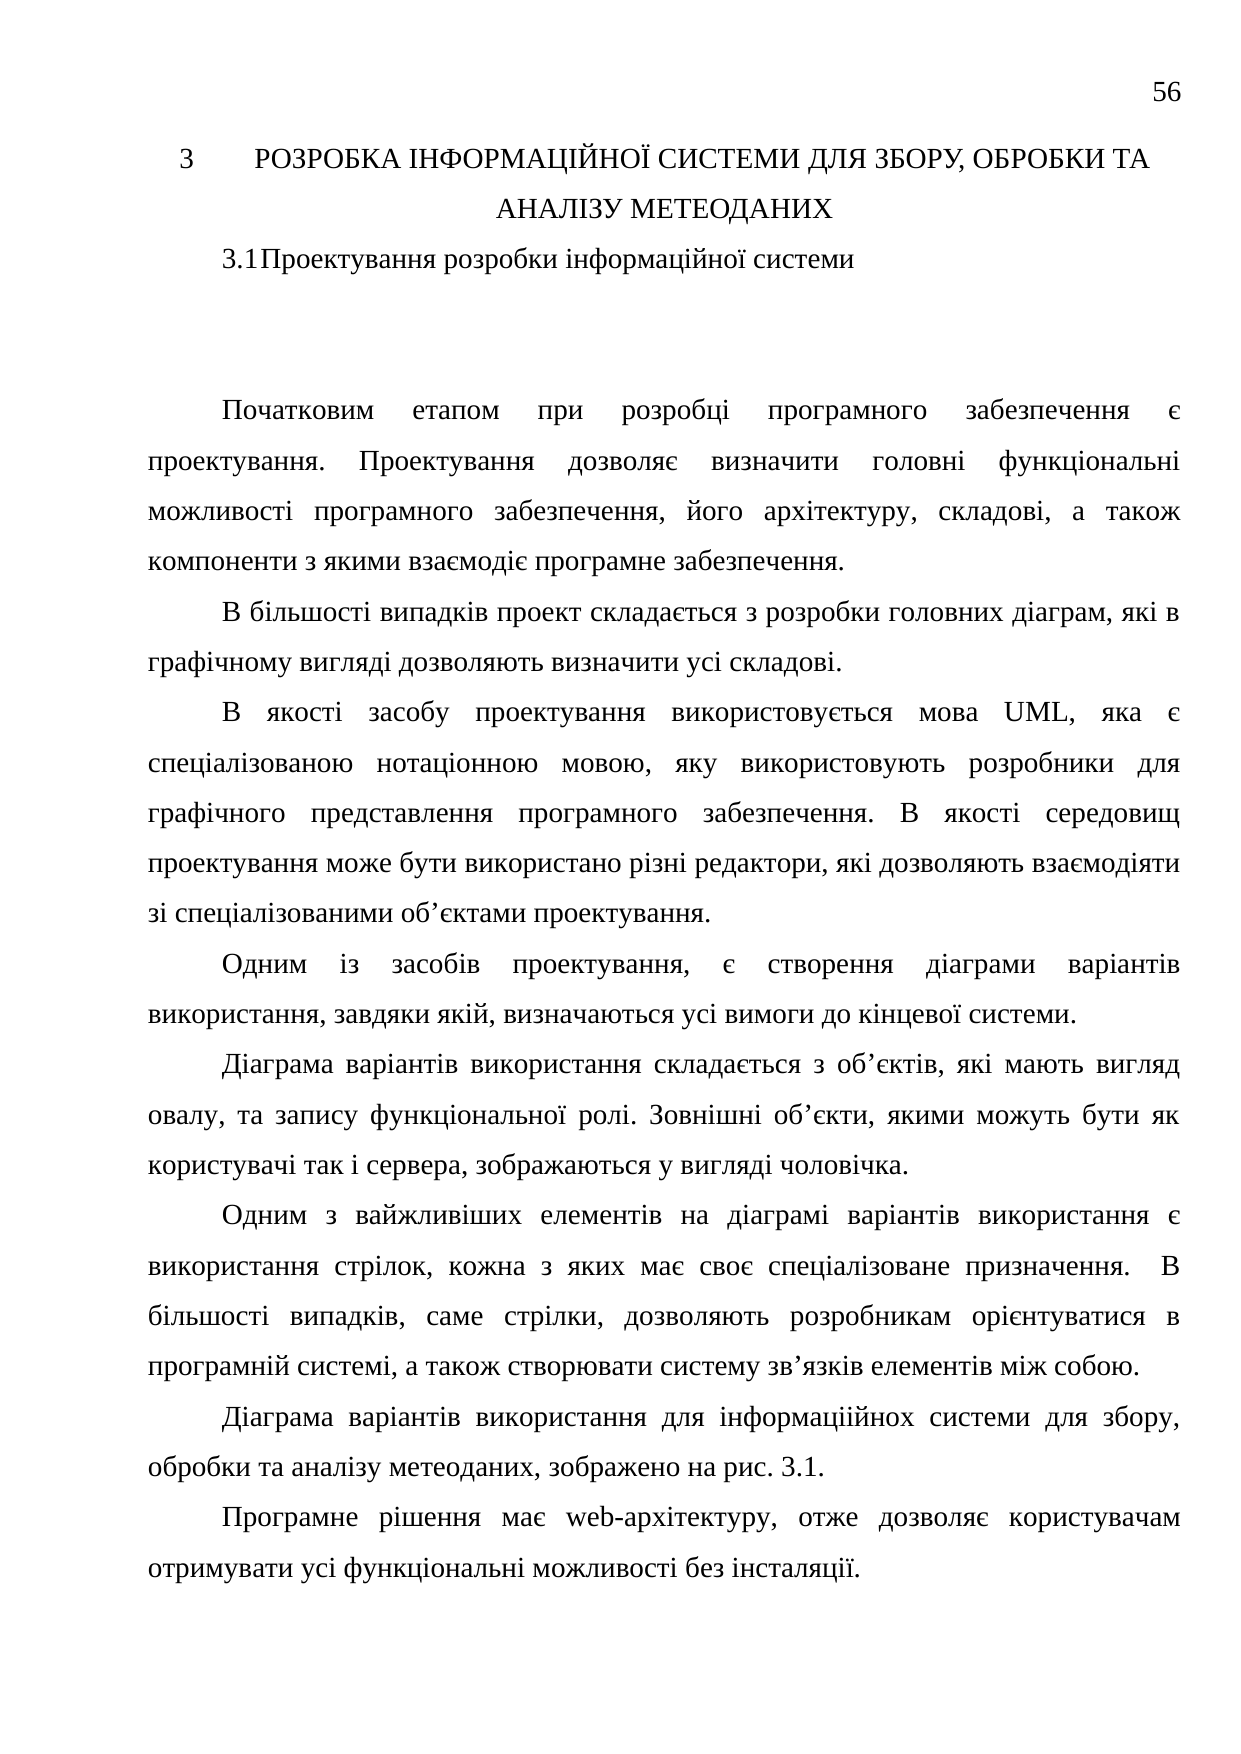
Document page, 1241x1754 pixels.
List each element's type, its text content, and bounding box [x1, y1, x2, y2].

subtitle РОЗРОБКА ІНФОРМАЦІЙНОЇ СИСТЕМИ ДЛЯ ЗБОРУ, ОБРОБКИ ТА АНАЛІЗУ МЕТЕОДАНИХ [148, 141, 1181, 225]
text Одним з вайжливіших елементів на діаграмі варіантів використання є використання стрілок, кожна з яких має своє спеціалізоване призначення. В більшості випадків, саме стрілки, дозволяють розробникам орієнтуватися в програмній системі, а також створювати систему зв’язків елементів між собою. [148, 1197, 1181, 1382]
text Діаграма варіантів використання складається з об’єктів, які мають вигляд овалу, та запису функціональної ролі. Зовнішні об’єкти, якими можуть бути як користувачі так і сервера, зображаються у вигляді чоловічка. [148, 1047, 1181, 1181]
subtitle Проектування розробки інформаційної системи [148, 242, 1181, 275]
text Діаграма варіантів використання для інформаціійнох системи для збору, обробки та аналізу метеоданих, зображено на рис. 3.1. [148, 1399, 1181, 1483]
text В більшості випадків проект складається з розробки головних діаграм, які в графічному вигляді дозволяють визначити усі складові. [148, 594, 1181, 678]
text В якості засобу проектування використовується мова UML, яка є спеціалізованою нотаціонною мовою, яку використовують розробники для графічного представлення програмного забезпечення. В якості середовищ проектування може бути використано різні редактори, які дозволяють взаємодіяти зі спеціалізованими об’єктами проектування. [148, 694, 1181, 929]
text Програмне рішення має web-архітектуру, отже дозволяє користувачам отримувати усі функціональні можливості без інсталяції. [148, 1499, 1181, 1583]
text Одним із засобів проектування, є створення діаграми варіантів використання, завдяки якій, визначаються усі вимоги до кінцевої системи. [148, 946, 1181, 1030]
text Початковим етапом при розробці програмного забезпечення є проектування. Проектування дозволяє визначити головні функціональні можливості програмного забезпечення, його архітектуру, складові, а також компоненти з якими взаємодіє програмне забезпечення. [148, 392, 1181, 577]
